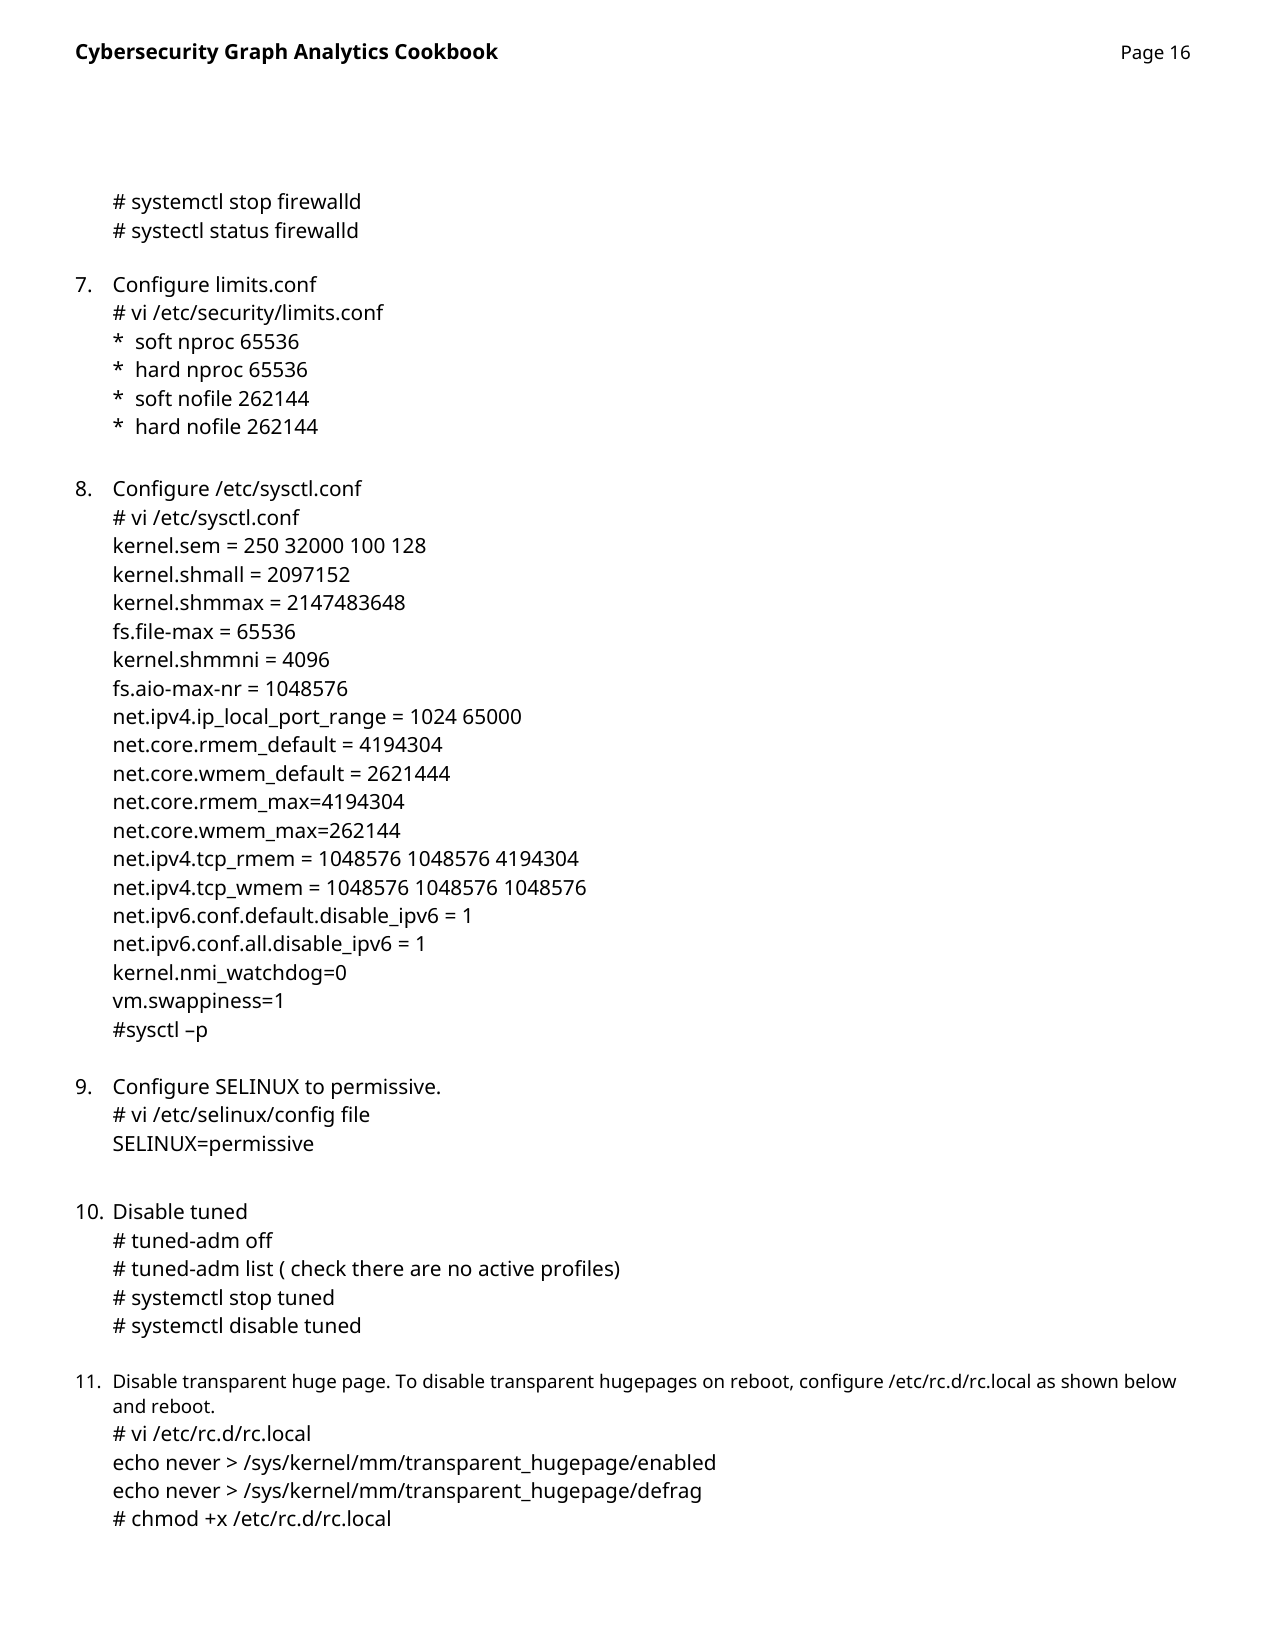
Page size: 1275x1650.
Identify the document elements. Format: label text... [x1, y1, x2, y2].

list fs.file-max = 65536 [112, 617, 1200, 645]
list Configure /etc/sysctl.conf [75, 474, 1200, 503]
list # tuned-adm off [112, 1226, 1200, 1254]
list # vi /etc/sysctl.conf [112, 503, 1200, 531]
list echo never > /sys/kernel/mm/transparent_hugepage/defrag [112, 1476, 1200, 1504]
list Configure SELINUX to permissive. [75, 1072, 1200, 1100]
list net.core.wmem_default = 2621444 [112, 759, 1200, 787]
list # systemctl stop firewalld [112, 187, 1200, 216]
list # systectl status firewalld [112, 216, 1200, 244]
list # vi /etc/selinux/config file [112, 1100, 1200, 1129]
list echo never > /sys/kernel/mm/transparent_hugepage/enabled [112, 1448, 1200, 1476]
list kernel.nmi_watchdog=0 [112, 958, 1200, 986]
list # vi /etc/rc.d/rc.local [112, 1419, 1200, 1448]
list # systemctl disable tuned [112, 1311, 1200, 1340]
list net.ipv6.conf.all.disable_ipv6 = 1 [112, 929, 1200, 958]
list kernel.shmmni = 4096 [112, 645, 1200, 674]
list kernel.shmall = 2097152 [112, 560, 1200, 588]
list net.core.rmem_default = 4194304 [112, 731, 1200, 759]
list Disable tuned [75, 1197, 1200, 1226]
list kernel.sem = 250 32000 100 128 [112, 531, 1200, 560]
list * soft nofile 262144 [112, 384, 1200, 412]
list vm.swappiness=1 [112, 986, 1200, 1015]
list * hard nofile 262144 [112, 412, 1200, 441]
list net.core.rmem_max=4194304 [112, 787, 1200, 816]
list kernel.shmmax = 2147483648 [112, 588, 1200, 617]
list fs.aio-max-nr = 1048576 [112, 674, 1200, 702]
list net.ipv4.tcp_wmem = 1048576 1048576 1048576 [112, 873, 1200, 901]
list net.ipv4.tcp_rmem = 1048576 1048576 4194304 [112, 844, 1200, 873]
list net.ipv4.ip_local_port_range = 1024 65000 [112, 702, 1200, 731]
list Disable transparent huge page. To disable transparent hugepages on reboot, configure /etc/rc.d/rc.local as shown below and reboot. [75, 1368, 1200, 1419]
list # vi /etc/security/limits.conf [112, 298, 1200, 327]
list # tuned-adm list ( check there are no active profiles) [112, 1254, 1200, 1283]
list * hard nproc 65536 [112, 355, 1200, 384]
list SELINUX=permissive [112, 1129, 1200, 1157]
list * soft nproc 65536 [112, 327, 1200, 355]
list #sysctl –p [112, 1015, 1200, 1043]
list Configure limits.conf [75, 270, 1200, 298]
list # systemctl stop tuned [112, 1283, 1200, 1311]
list net.ipv6.conf.default.disable_ipv6 = 1 [112, 901, 1200, 929]
list net.core.wmem_max=262144 [112, 816, 1200, 844]
list # chmod +x /etc/rc.d/rc.local [112, 1504, 1200, 1533]
